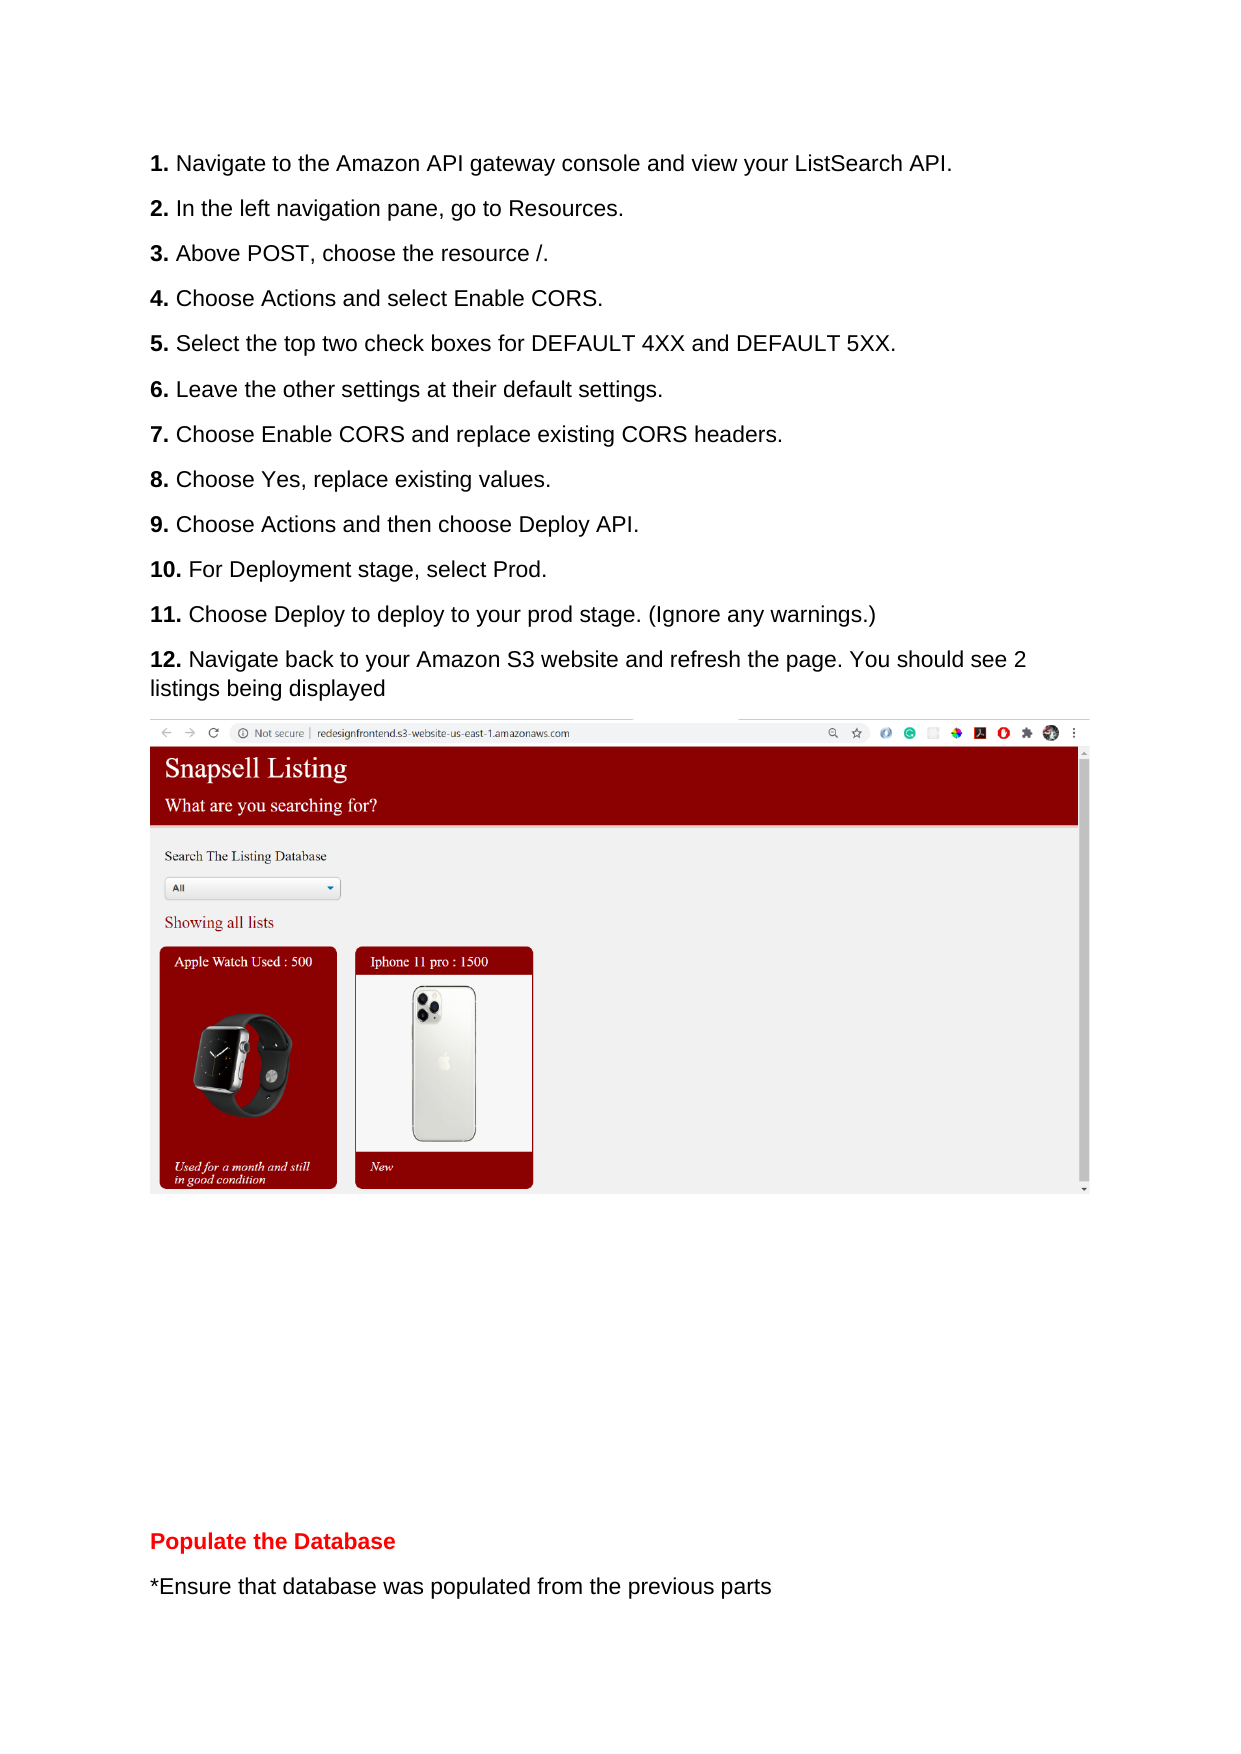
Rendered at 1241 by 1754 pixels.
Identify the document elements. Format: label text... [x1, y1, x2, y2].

text *Ensure that database was populated from the previous parts [150, 1573, 1090, 1600]
text 5. Select the top two check boxes for DEFAULT 4XX and DEFAULT 5XX. [150, 330, 1090, 357]
text 2. In the left navigation pane, go to Resources. [150, 195, 1090, 221]
text 3. Above POST, choose the resource /. [150, 240, 1090, 267]
text Populate the Database [150, 1528, 1090, 1554]
picture [150, 719, 1090, 1194]
text 10. For Deployment stage, select Prod. [150, 556, 1090, 582]
text 7. Choose Enable CORS and replace existing CORS headers. [150, 421, 1090, 447]
text 1. Navigate to the Amazon API gateway console and view your ListSearch API. [150, 150, 1090, 176]
text 12. Navigate back to your Amazon S3 website and refresh the page. You should see 2 listings being displayed [150, 646, 1090, 701]
text 4. Choose Actions and select Enable CORS. [150, 285, 1090, 312]
text 8. Choose Yes, replace existing values. [150, 466, 1090, 492]
text 9. Choose Actions and then choose Deploy API. [150, 511, 1090, 537]
text 11. Choose Deploy to deploy to your prod stage. (Ignore any warnings.) [150, 601, 1090, 627]
text 6. Leave the other settings at their default settings. [150, 376, 1090, 402]
